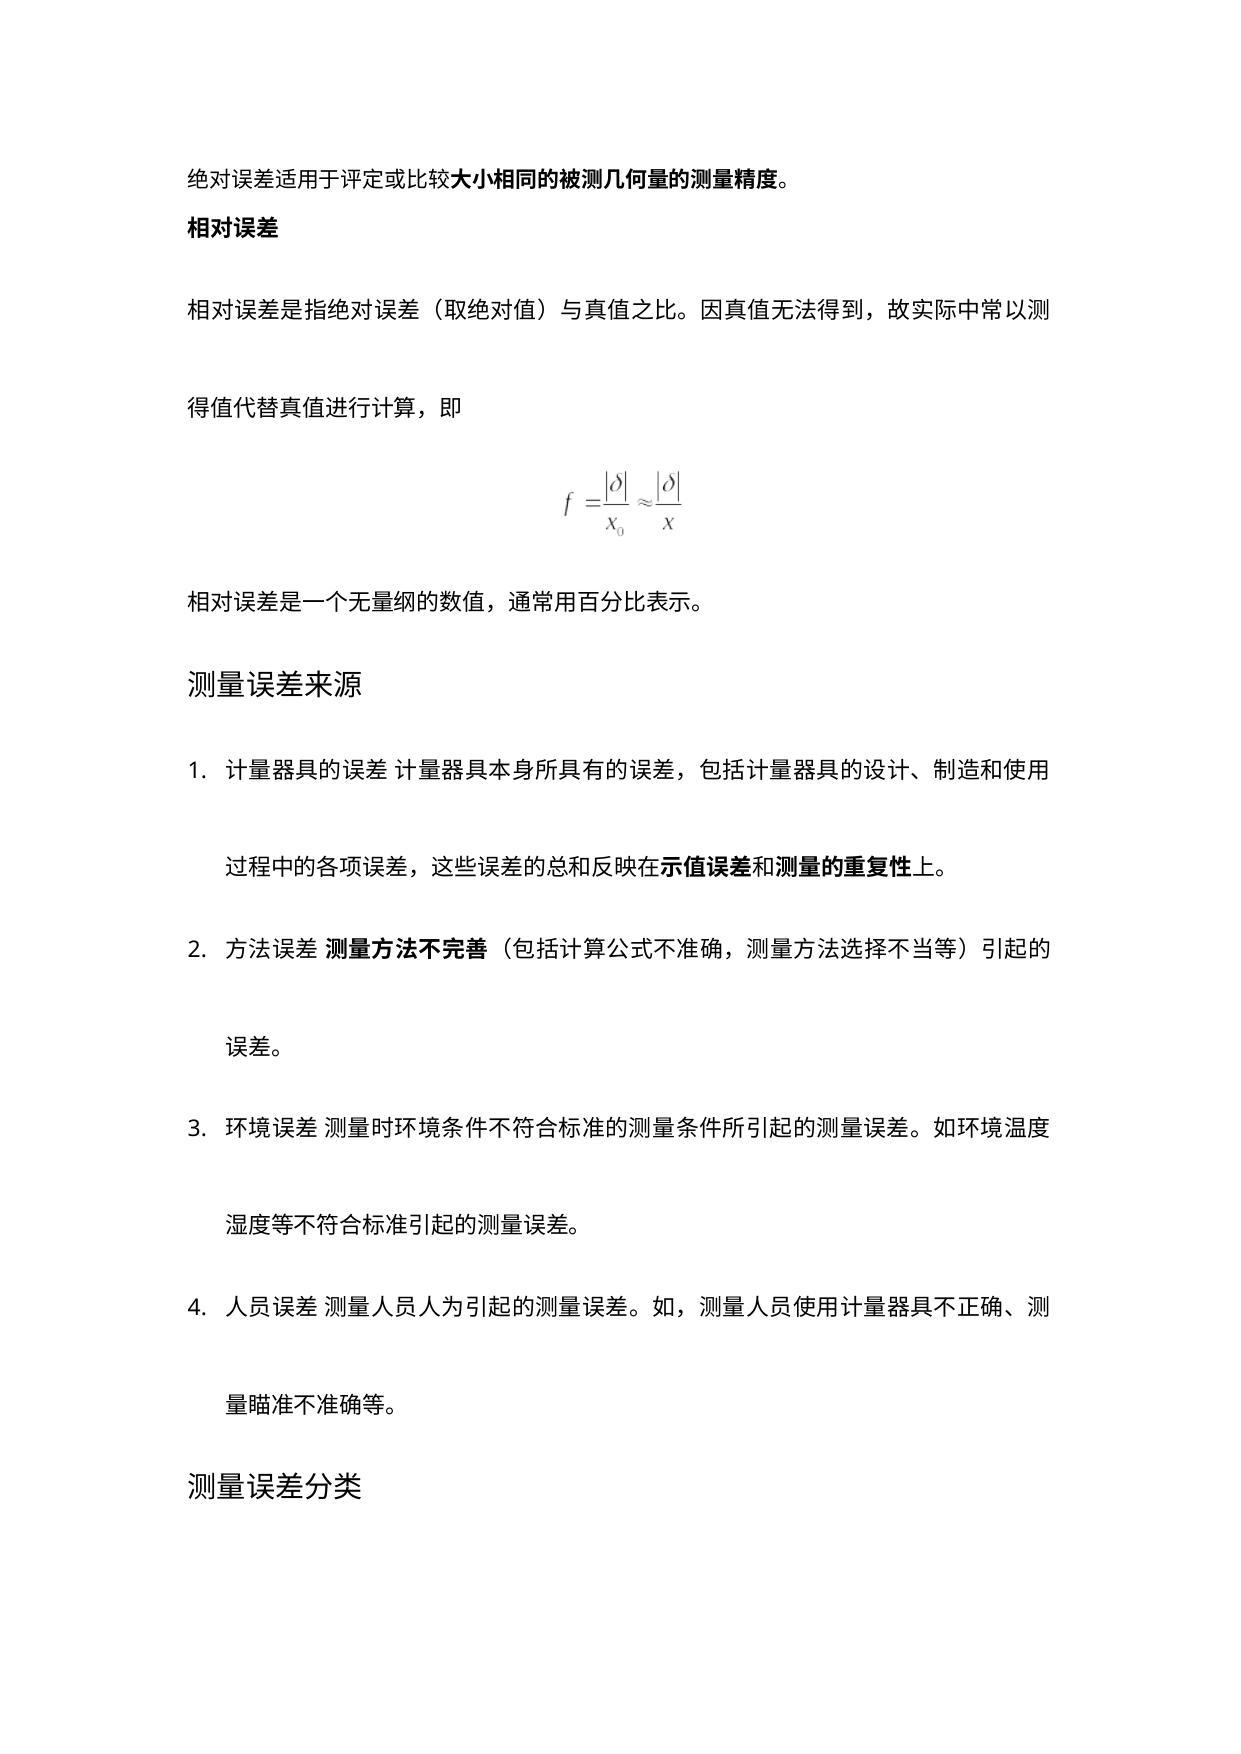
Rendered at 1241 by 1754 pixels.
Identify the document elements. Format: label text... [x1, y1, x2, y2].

list 方法误差 测量方法不完善（包括计算公式不准确，测量方法选择不当等）引起的误差。 [187, 915, 1053, 1077]
text 绝对误差适用于评定或比较大小相同的被测几何量的测量精度。 [187, 162, 1053, 194]
text 相对误差是指绝对误差（取绝对值）与真值之比。因真值无法得到，故实际中常以测得值代替真值进行计算，即 [187, 276, 1053, 438]
list 人员误差 测量人员人为引起的测量误差。如，测量人员使用计量器具不正确、测量瞄准不准确等。 [187, 1273, 1053, 1436]
list 环境误差 测量时环境条件不符合标准的测量条件所引起的测量误差。如环境温度、湿度等不符合标准引起的测量误差。 [187, 1094, 1053, 1257]
text 相对误差是一个无量纲的数值，通常用百分比表示。 [187, 568, 1053, 633]
text 相对误差 [187, 194, 1053, 259]
list 计量器具的误差 计量器具本身所具有的误差，包括计量器具的设计、制造和使用过程中的各项误差，这些误差的总和反映在示值误差和测量的重复性上。 [187, 736, 1053, 898]
text 测量误差来源 [187, 650, 1053, 715]
text 测量误差分类 [187, 1452, 1053, 1517]
